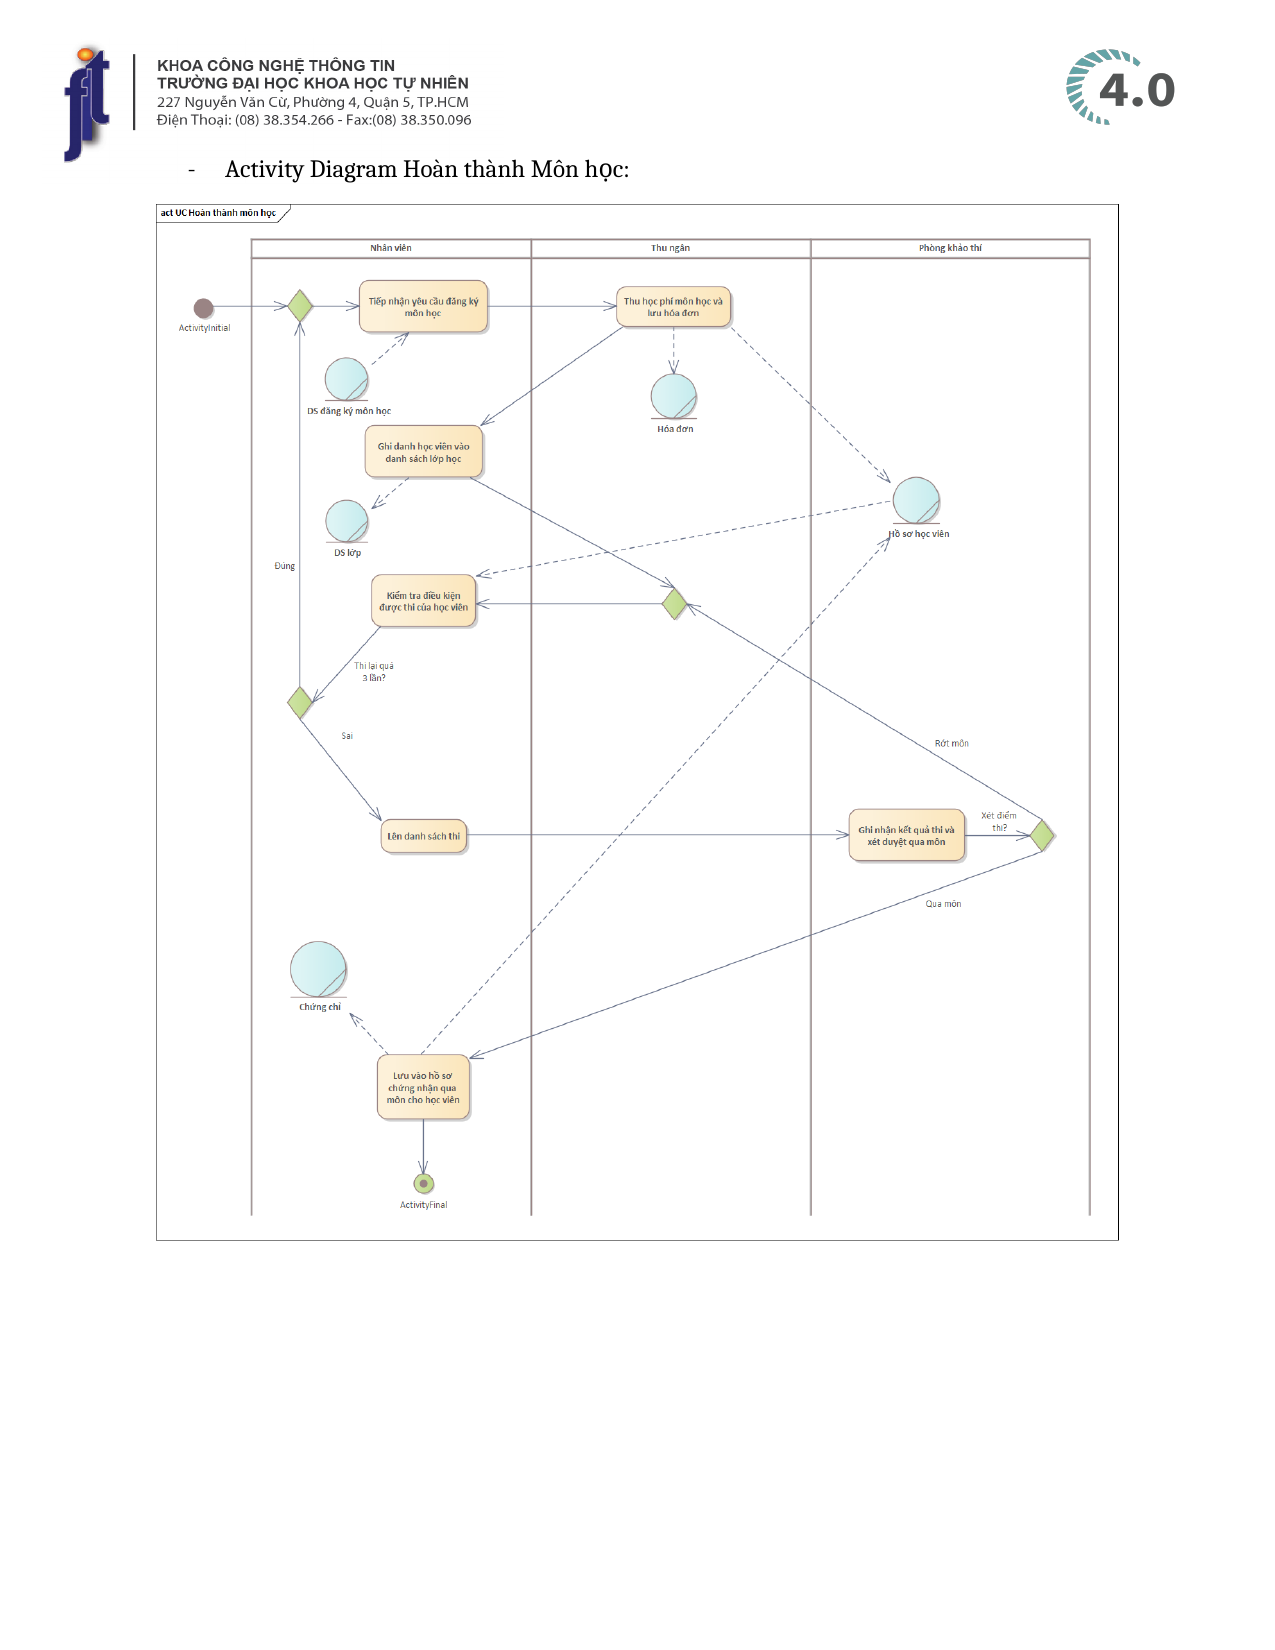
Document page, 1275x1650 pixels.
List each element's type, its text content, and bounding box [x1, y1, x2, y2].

picture [41, 38, 504, 184]
list Activity Diagram Hoàn thành Môn học: [187, 155, 1125, 184]
picture [1059, 42, 1182, 128]
picture [150, 198, 1124, 1245]
